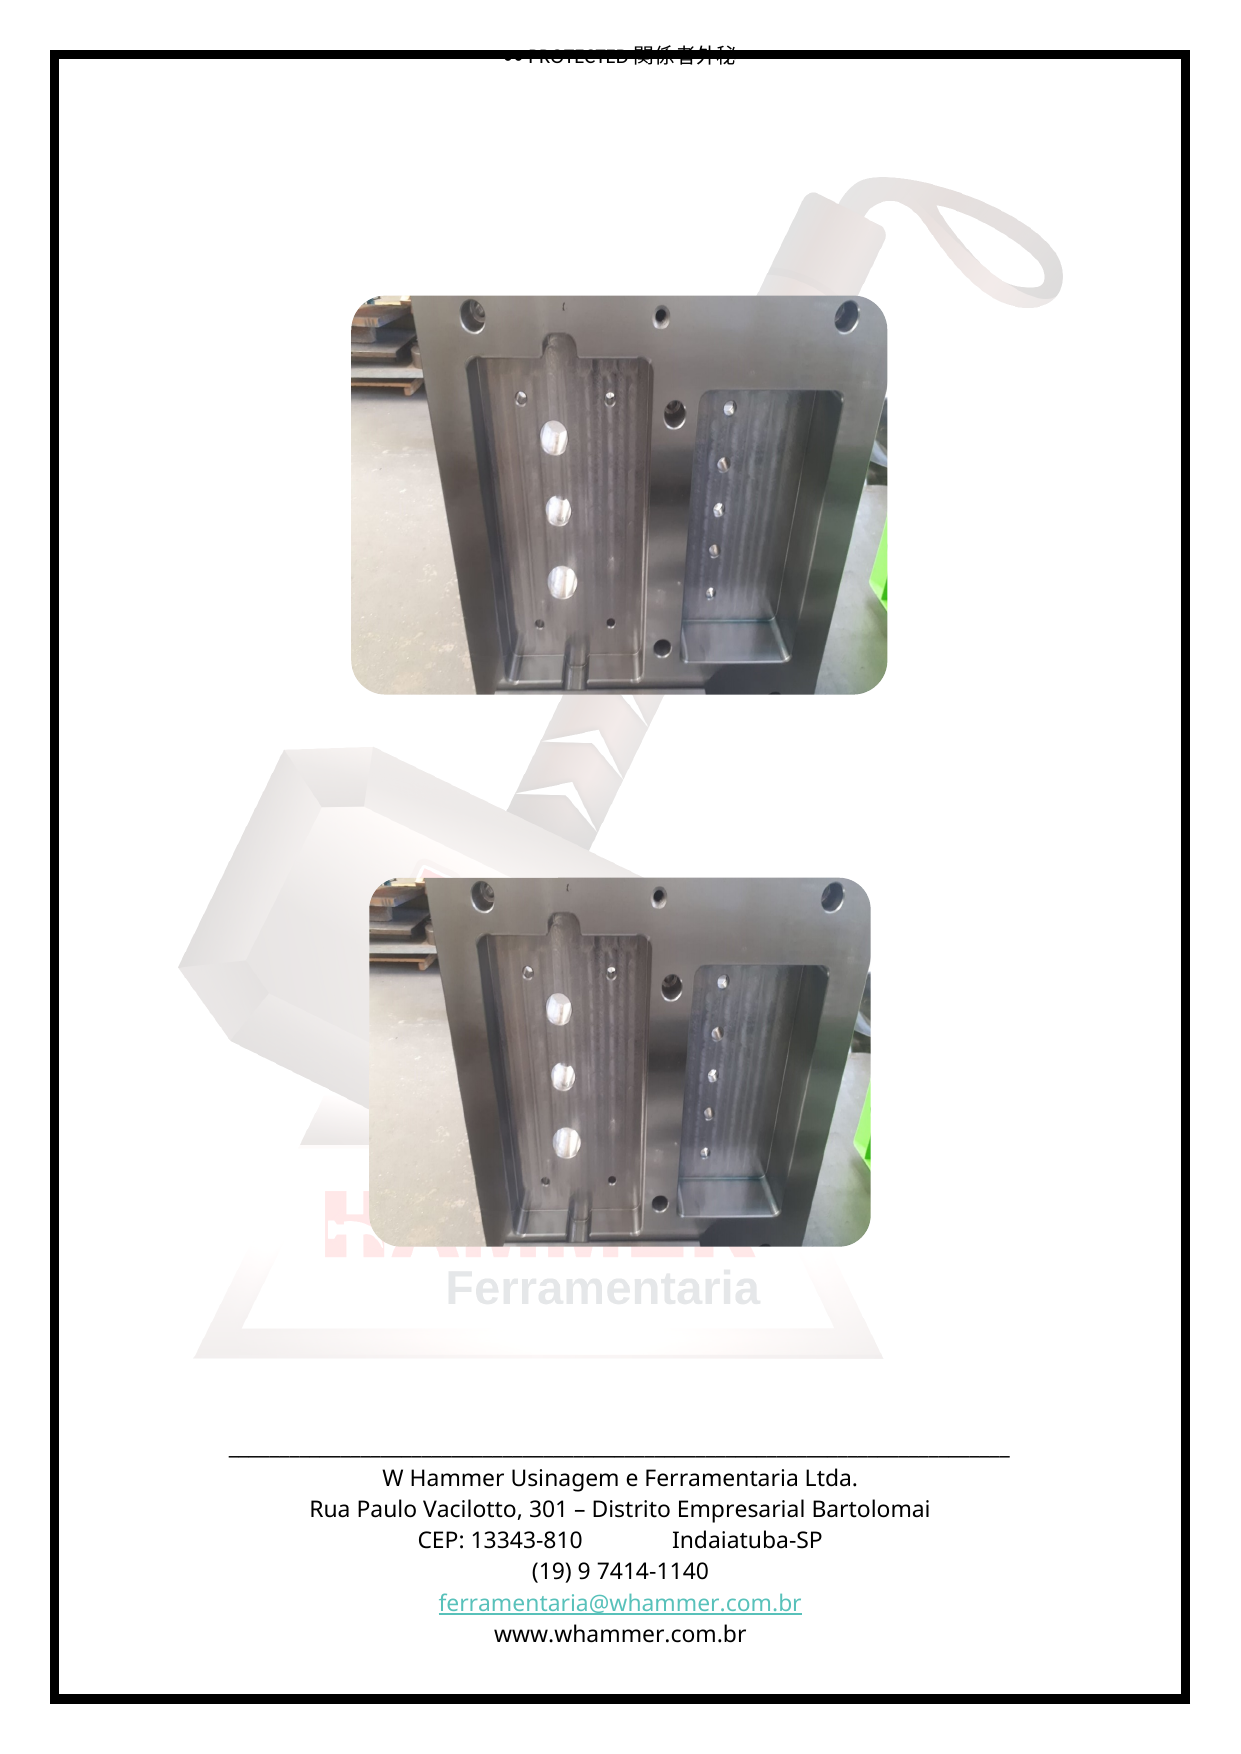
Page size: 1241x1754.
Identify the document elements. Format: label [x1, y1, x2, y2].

picture [369, 877, 871, 1247]
picture [351, 295, 888, 695]
